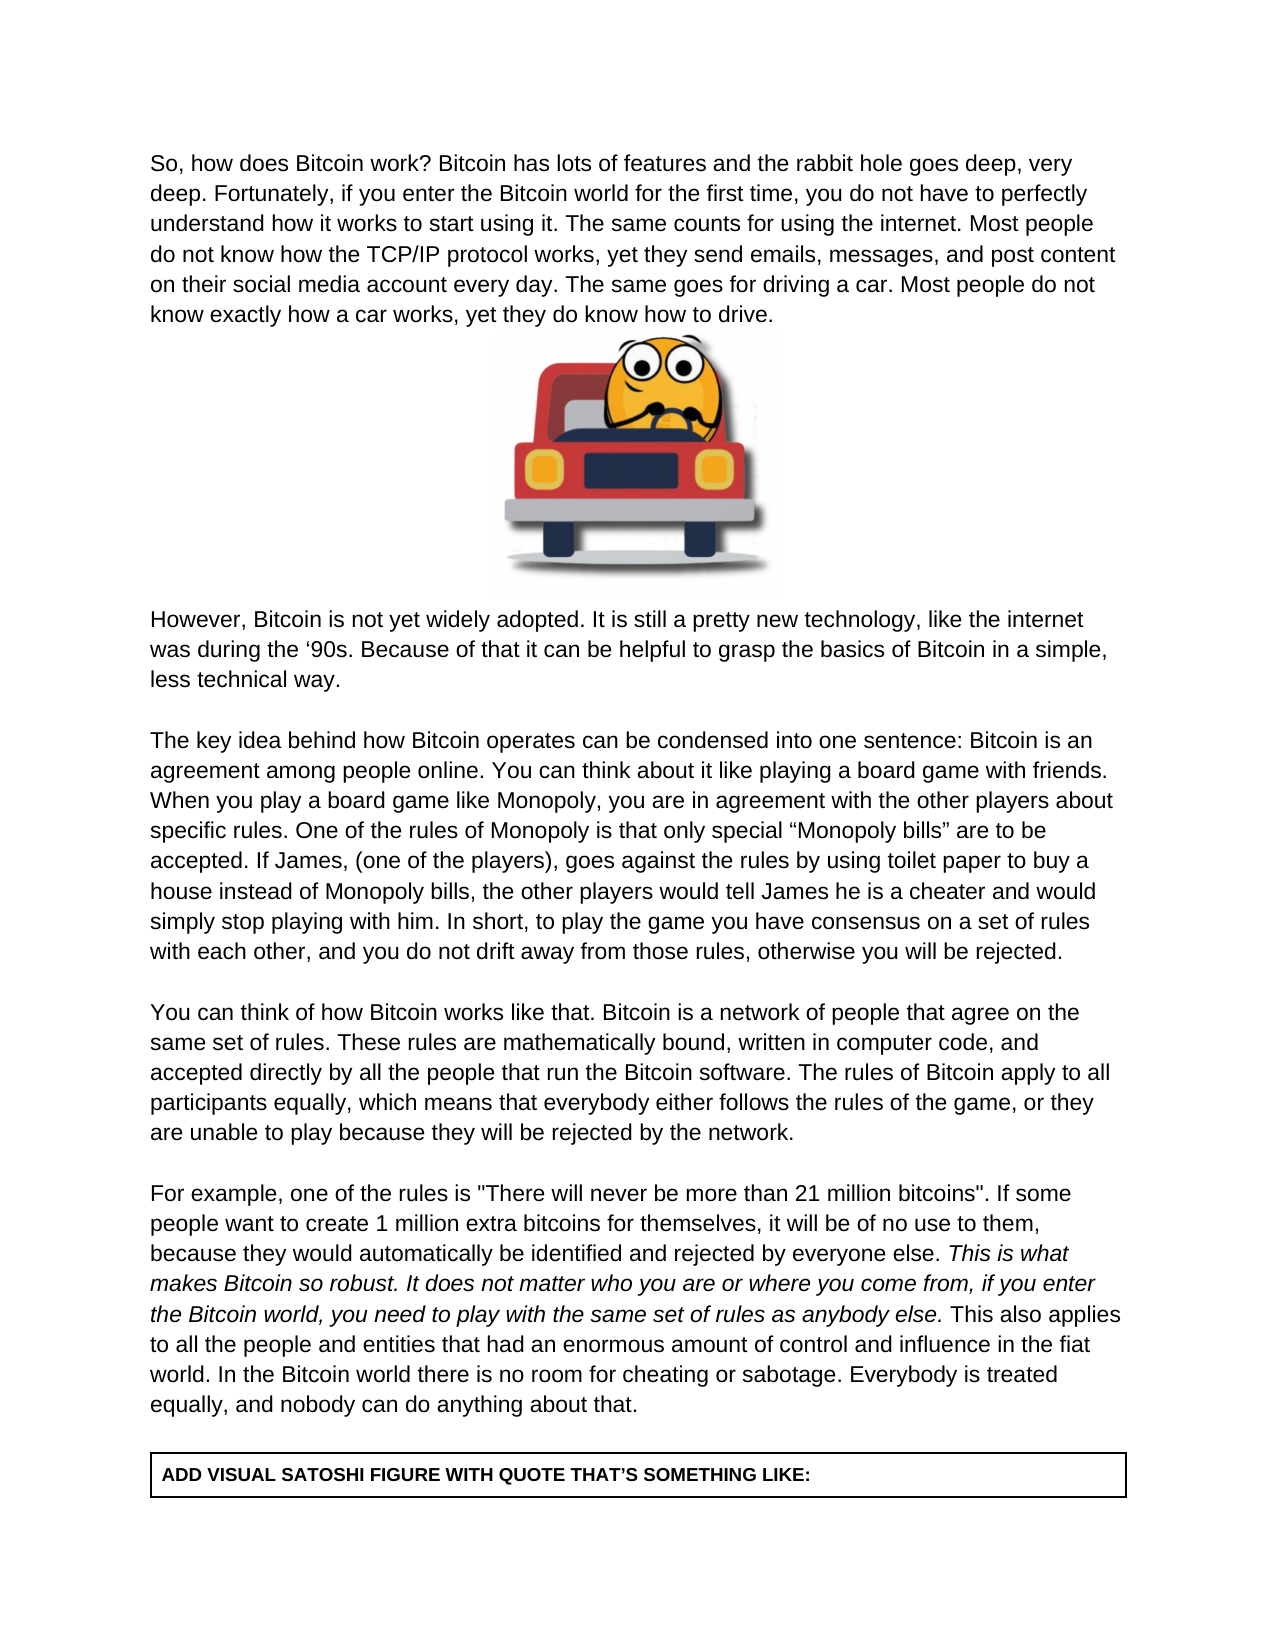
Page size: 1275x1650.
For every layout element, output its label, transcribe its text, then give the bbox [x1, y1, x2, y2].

picture [492, 331, 783, 602]
text You can think of how Bitcoin works like that. Bitcoin is a network of people that agree on the same set of rules. These rules are mathematically bound, written in computer code, and accepted directly by all the people that run the Bitcoin software. The rules of Bitcoin apply to all participants equally, which means that everybody either follows the rules of the game, or they are unable to play because they will be rejected by the network. [150, 998, 1125, 1146]
text For example, one of the rules is "There will never be more than 21 million bitcoins". If some people want to create 1 million extra bitcoins for themselves, it will be of no use to them, because they would automatically be identified and rejected by everyone else. This is what makes Bitcoin so robust. It does not matter who you are or where you come from, if you enter the Bitcoin world, you need to play with the same set of rules as anybody else. This also applies to all the people and entities that had an enormous amount of control and influence in the fiat world. In the Bitcoin world there is no room for cheating or sabotage. Everybody is treated equally, and nobody can do anything about that. [150, 1180, 1125, 1417]
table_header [152, 1454, 1125, 1496]
text The key idea behind how Bitcoin operates can be condensed into one sentence: Bitcoin is an agreement among people online. You can think about it like playing a board game with friends. When you play a board game like Monopoly, you are in agreement with the other players about specific rules. One of the rules of Monopoly is that only special “Monopoly bills” are to be accepted. If James, (one of the players), goes against the rules by using toilet paper to buy a house instead of Monopoly bills, the other players would tell James he is a cheater and would simply stop playing with him. In short, to play the game you have consensus on a set of rules with each other, and you do not drift away from those rules, otherwise you will be rejected. [150, 727, 1125, 964]
text So, how does Bitcoin work? Bitcoin has lots of features and the rabbit hole goes deep, very deep. Fortunately, if you enter the Bitcoin world for the first time, you do not have to perfectly understand how it works to start using it. The same counts for using the internet. Most people do not know how the TCP/IP protocol works, yet they send emails, messages, and post content on their social media account every day. The same goes for driving a car. Most people do not know exactly how a car works, yet they do know how to drive. [150, 150, 1125, 327]
text However, Bitcoin is not yet widely adopted. It is still a pretty new technology, like the internet was during the ‘90s. Because of that it can be helpful to grasp the basics of Bitcoin in a simple, less technical way. [150, 606, 1125, 692]
